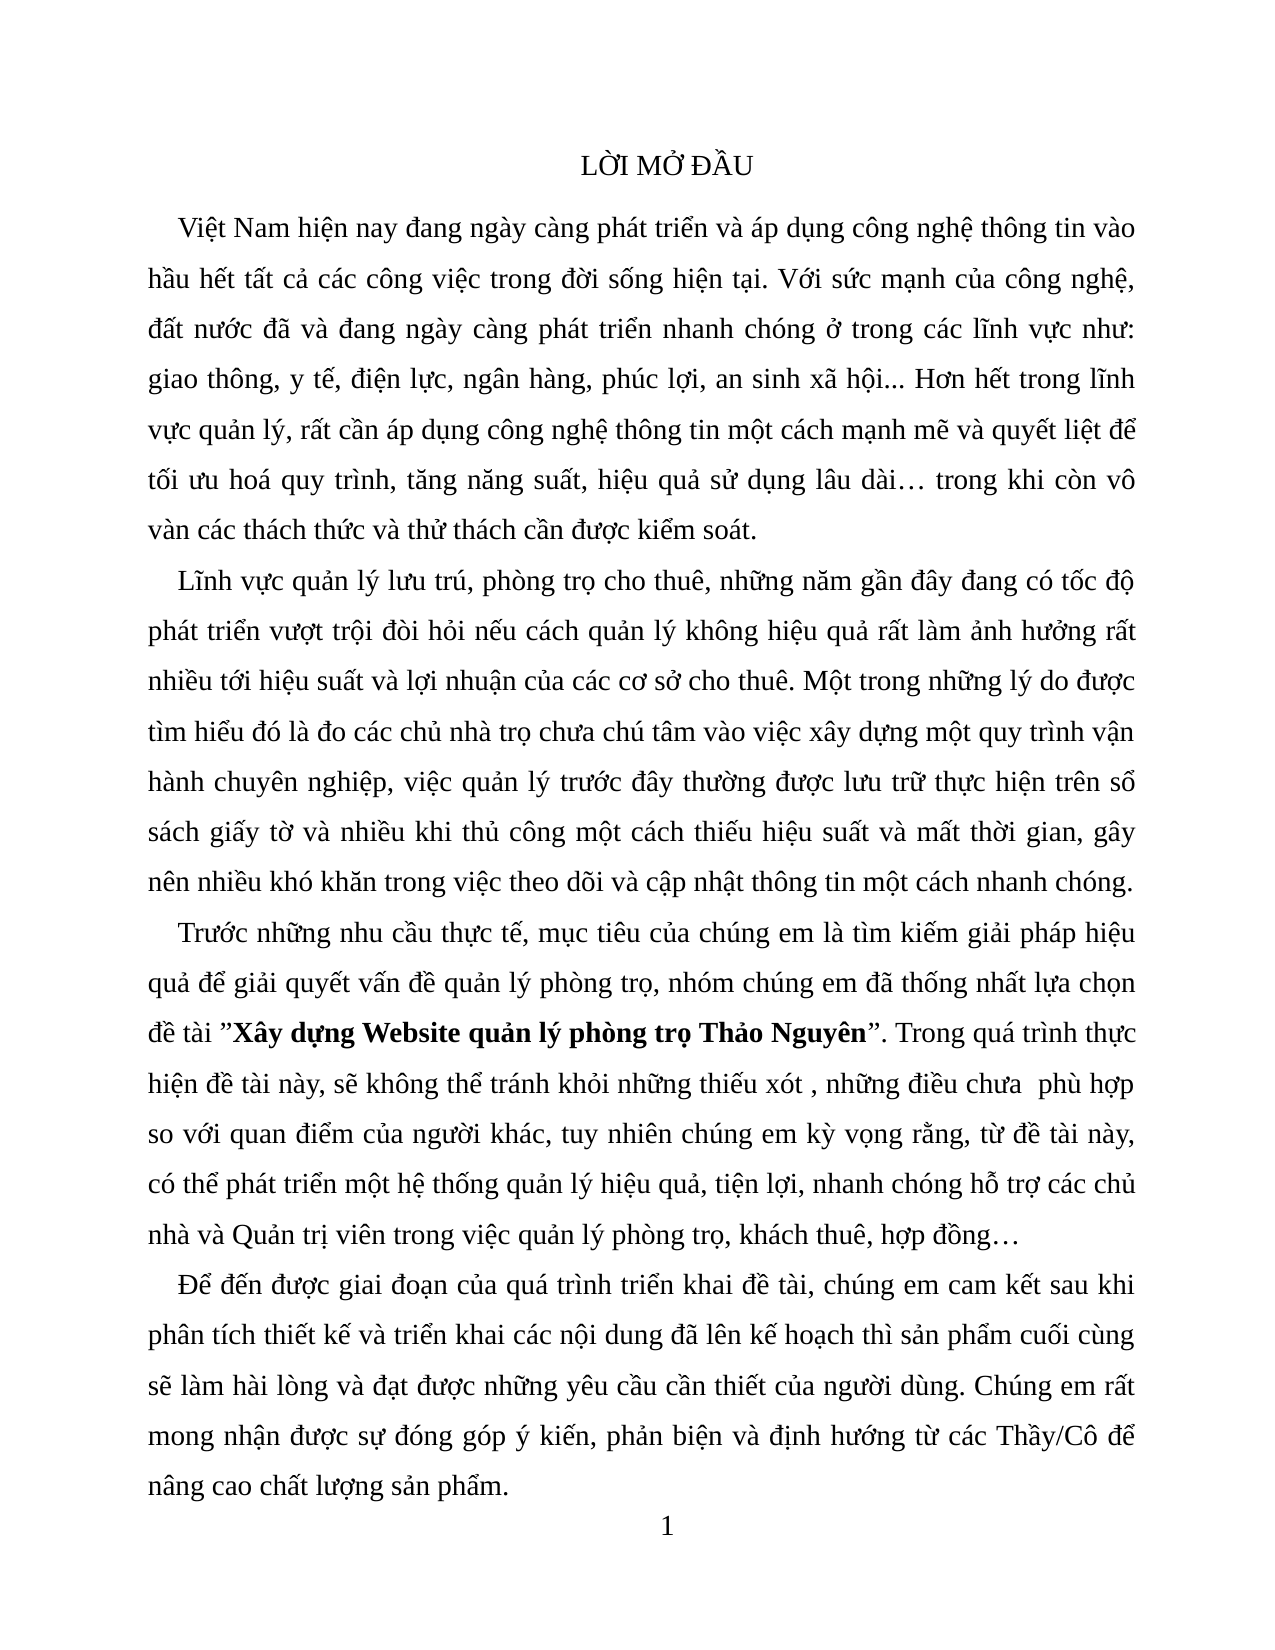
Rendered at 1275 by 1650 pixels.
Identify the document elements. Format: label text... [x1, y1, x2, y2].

text Để đến được giai đoạn của quá trình triển khai đề tài, chúng em cam kết sau khi phân tích thiết kế và triển khai các nội dung đã lên kế hoạch thì sản phẩm cuối cùng sẽ làm hài lòng và đạt được những yêu cầu cần thiết của người dùng. Chúng em rất mong nhận được sự đóng góp ý kiến, phản biện và định hướng từ các Thầy/Cô để nâng cao chất lượng sản phẩm. [148, 1267, 1137, 1502]
text Trước những nhu cầu thực tế, mục tiêu của chúng em là tìm kiếm giải pháp hiệu quả để giải quyết vấn đề quản lý phòng trọ, nhóm chúng em đã thống nhất lựa chọn đề tài ”Xây dựng Website quản lý phòng trọ Thảo Nguyên”. Trong quá trình thực hiện đề tài này, sẽ không thể tránh khỏi những thiếu xót , những điều chưa phù hợp so với quan điểm của người khác, tuy nhiên chúng em kỳ vọng rằng, từ đề tài này, có thể phát triển một hệ thống quản lý hiệu quả, tiện lợi, nhanh chóng hỗ trợ các chủ nhà và Quản trị viên trong việc quản lý phòng trọ, khách thuê, hợp đồng… [148, 915, 1137, 1250]
subtitle LỜI MỞ ĐẦU [177, 148, 1157, 181]
text Việt Nam hiện nay đang ngày càng phát triển và áp dụng công nghệ thông tin vào hầu hết tất cả các công việc trong đời sống hiện tại. Với sức mạnh của công nghệ, đất nước đã và đang ngày càng phát triển nhanh chóng ở trong các lĩnh vực như: giao thông, y tế, điện lực, ngân hàng, phúc lợi, an sinh xã hội... Hơn hết trong lĩnh vực quản lý, rất cần áp dụng công nghệ thông tin một cách mạnh mẽ và quyết liệt để tối ưu hoá quy trình, tăng năng suất, hiệu quả sử dụng lâu dài… trong khi còn vô vàn các thách thức và thử thách cần được kiểm soát. [148, 211, 1137, 546]
text Lĩnh vực quản lý lưu trú, phòng trọ cho thuê, những năm gần đây đang có tốc độ phát triển vượt trội đòi hỏi nếu cách quản lý không hiệu quả rất làm ảnh hưởng rất nhiều tới hiệu suất và lợi nhuận của các cơ sở cho thuê. Một trong những lý do được tìm hiểu đó là đo các chủ nhà trọ chưa chú tâm vào việc xây dựng một quy trình vận hành chuyên nghiệp, việc quản lý trước đây thường được lưu trữ thực hiện trên sổ sách giấy tờ và nhiều khi thủ công một cách thiếu hiệu suất và mất thời gian, gây nên nhiều khó khăn trong việc theo dõi và cập nhật thông tin một cách nhanh chóng. [148, 563, 1137, 898]
